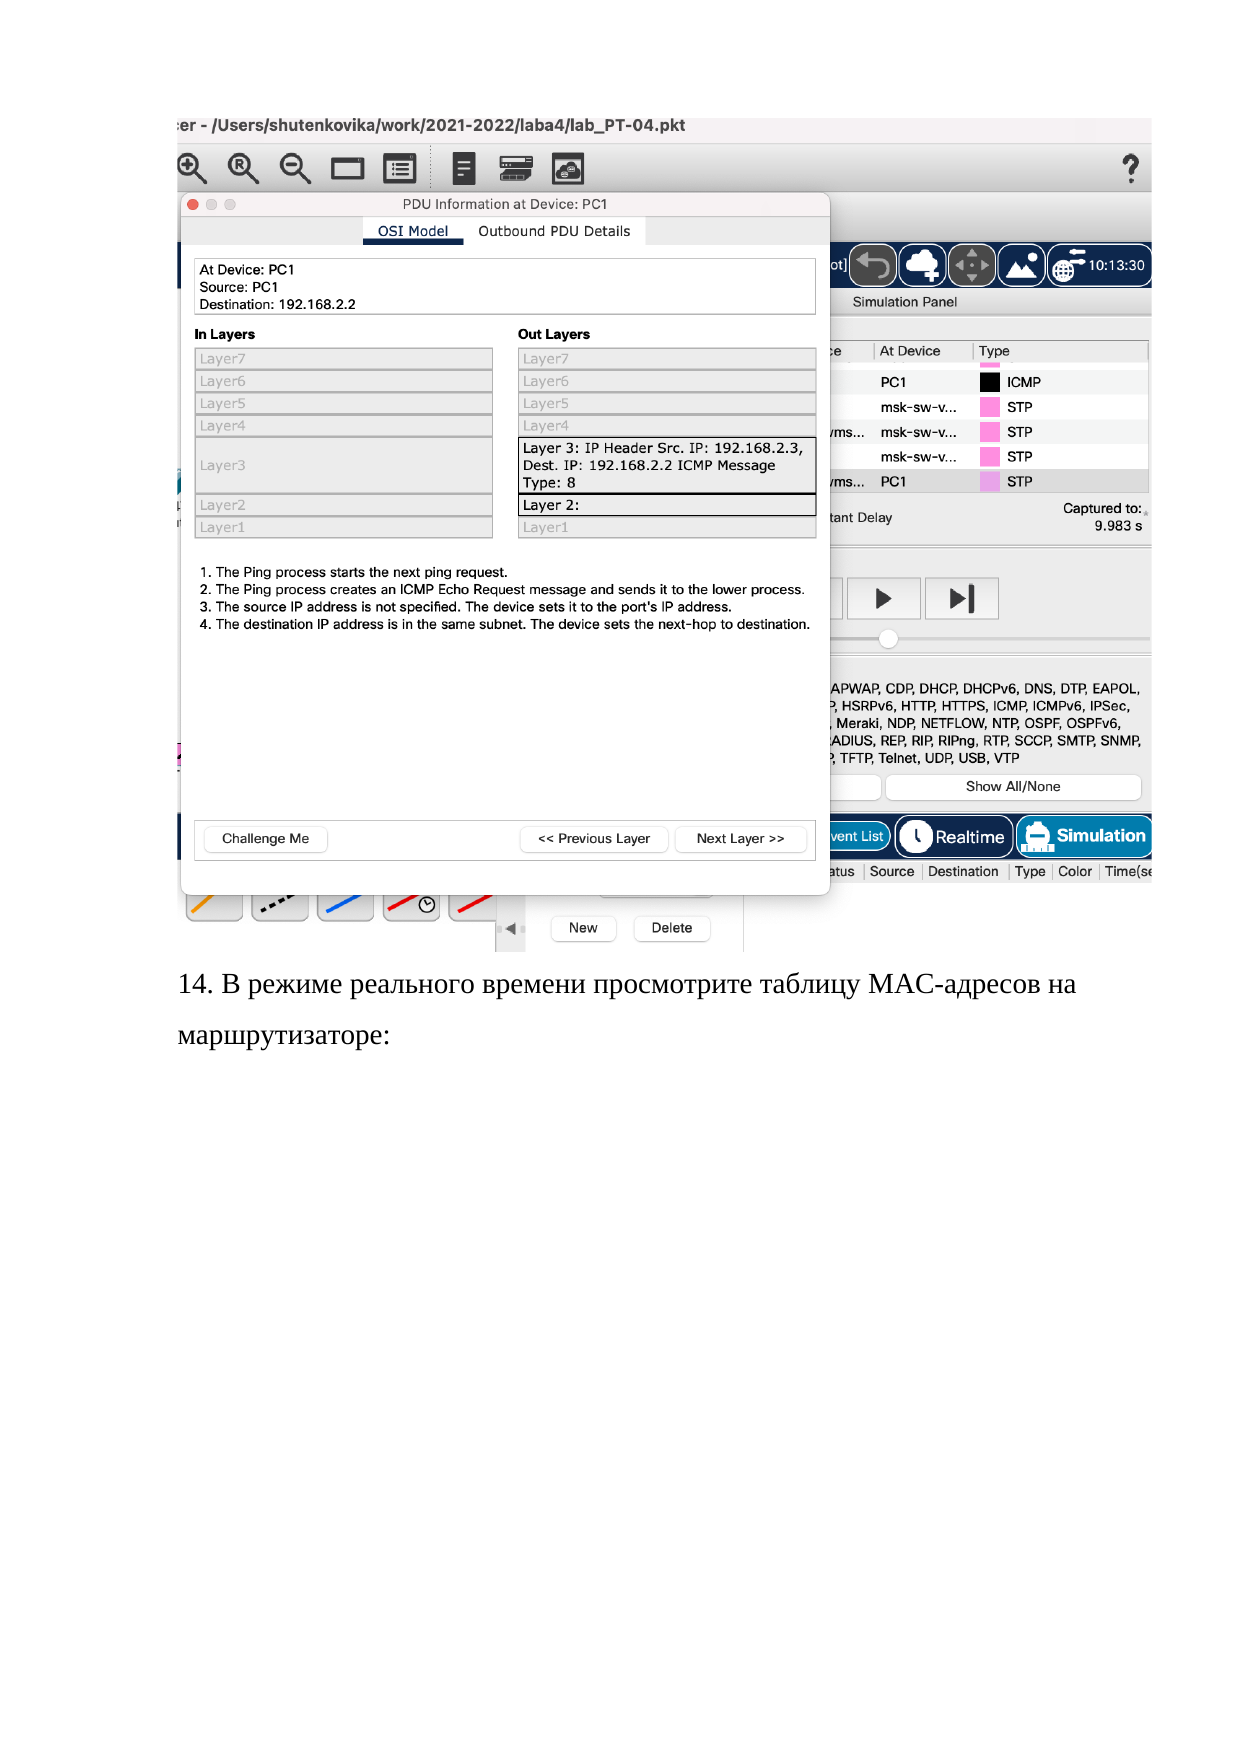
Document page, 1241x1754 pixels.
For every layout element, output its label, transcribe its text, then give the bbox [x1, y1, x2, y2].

picture [177, 118, 1152, 952]
picture [1122, 829, 1145, 841]
picture [1022, 822, 1054, 851]
picture [1078, 833, 1088, 841]
picture [1058, 829, 1077, 841]
picture [1091, 829, 1109, 841]
text 14. В режиме реального времени просмотрите таблицу MAC-адресов на маршрутизаторе: [177, 967, 1152, 1051]
